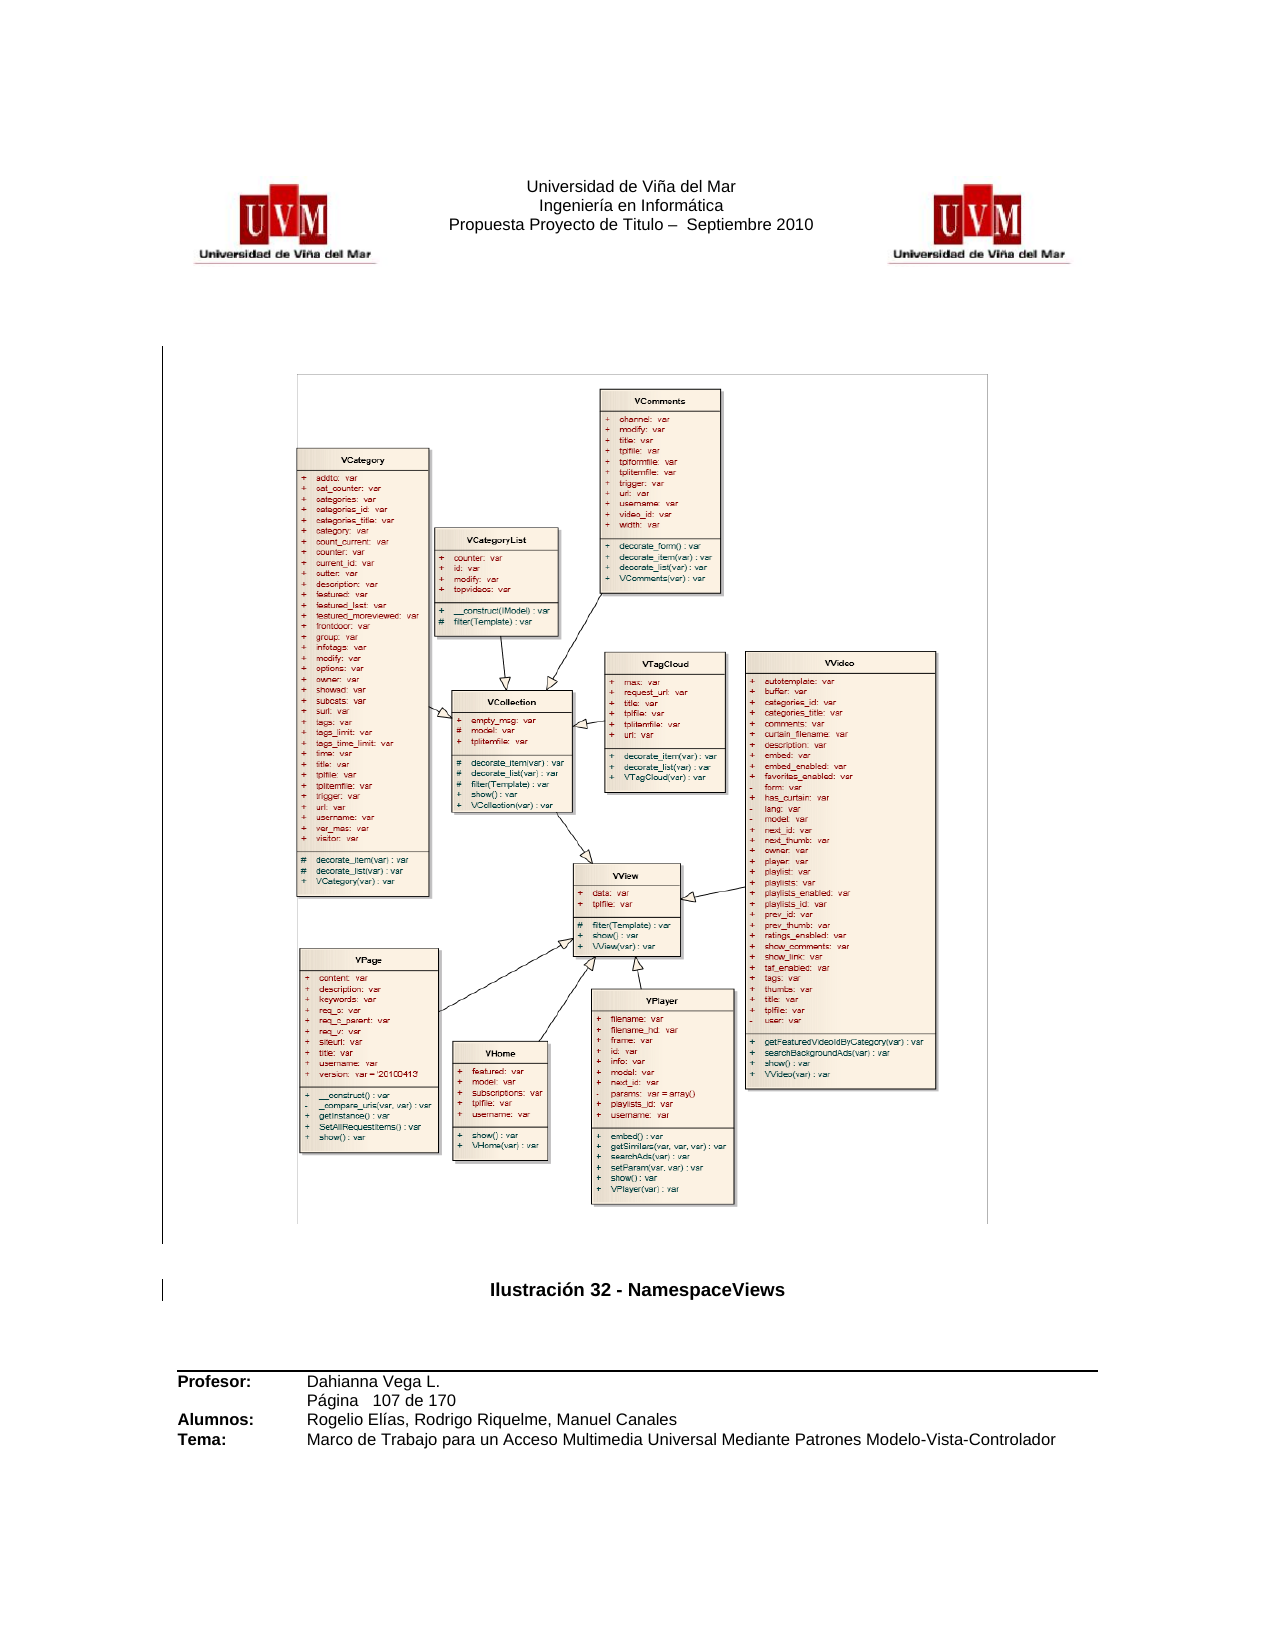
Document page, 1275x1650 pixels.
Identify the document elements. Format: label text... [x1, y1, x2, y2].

picture [177, 176, 390, 267]
picture [871, 176, 1084, 267]
picture [267, 346, 1008, 1244]
text Ilustración 32 - NamespaceViews [177, 1279, 1098, 1301]
